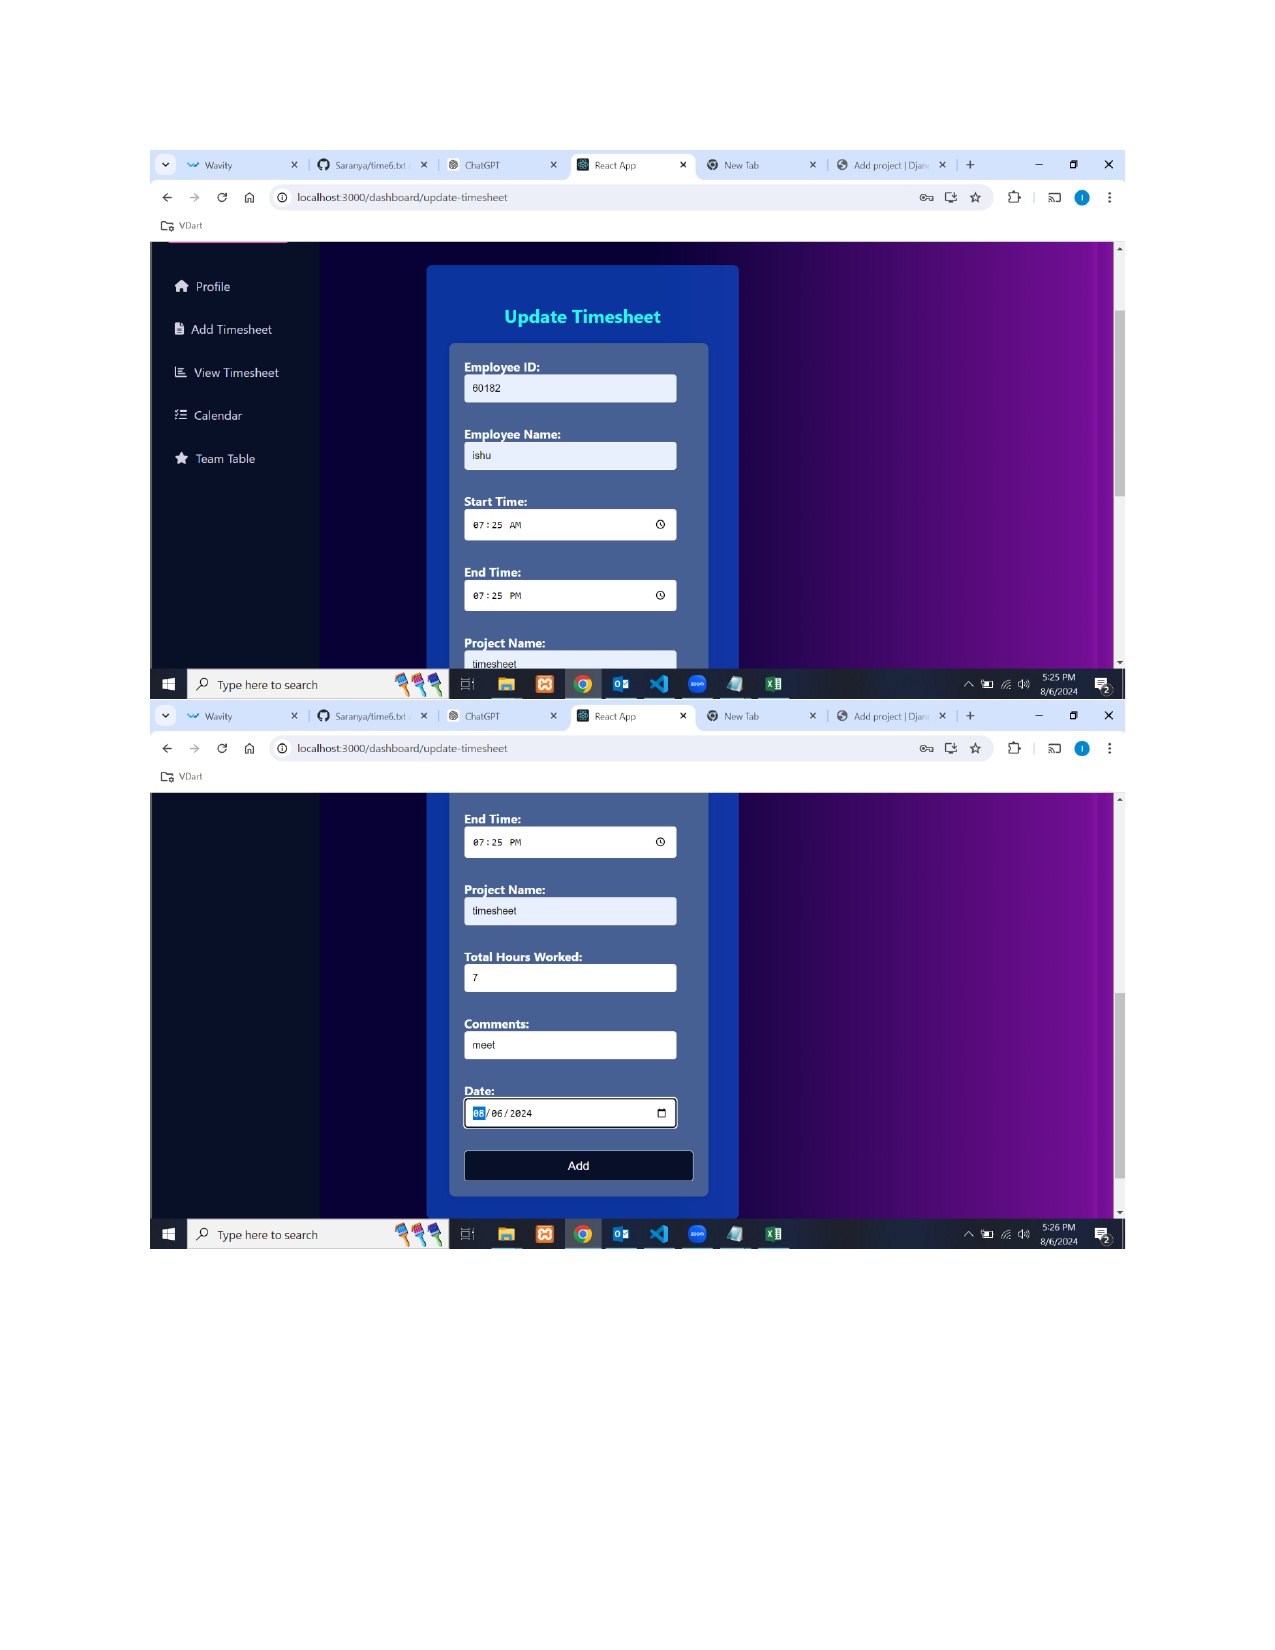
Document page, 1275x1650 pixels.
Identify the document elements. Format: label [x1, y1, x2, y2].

picture [150, 700, 1125, 1249]
picture [150, 150, 1125, 699]
